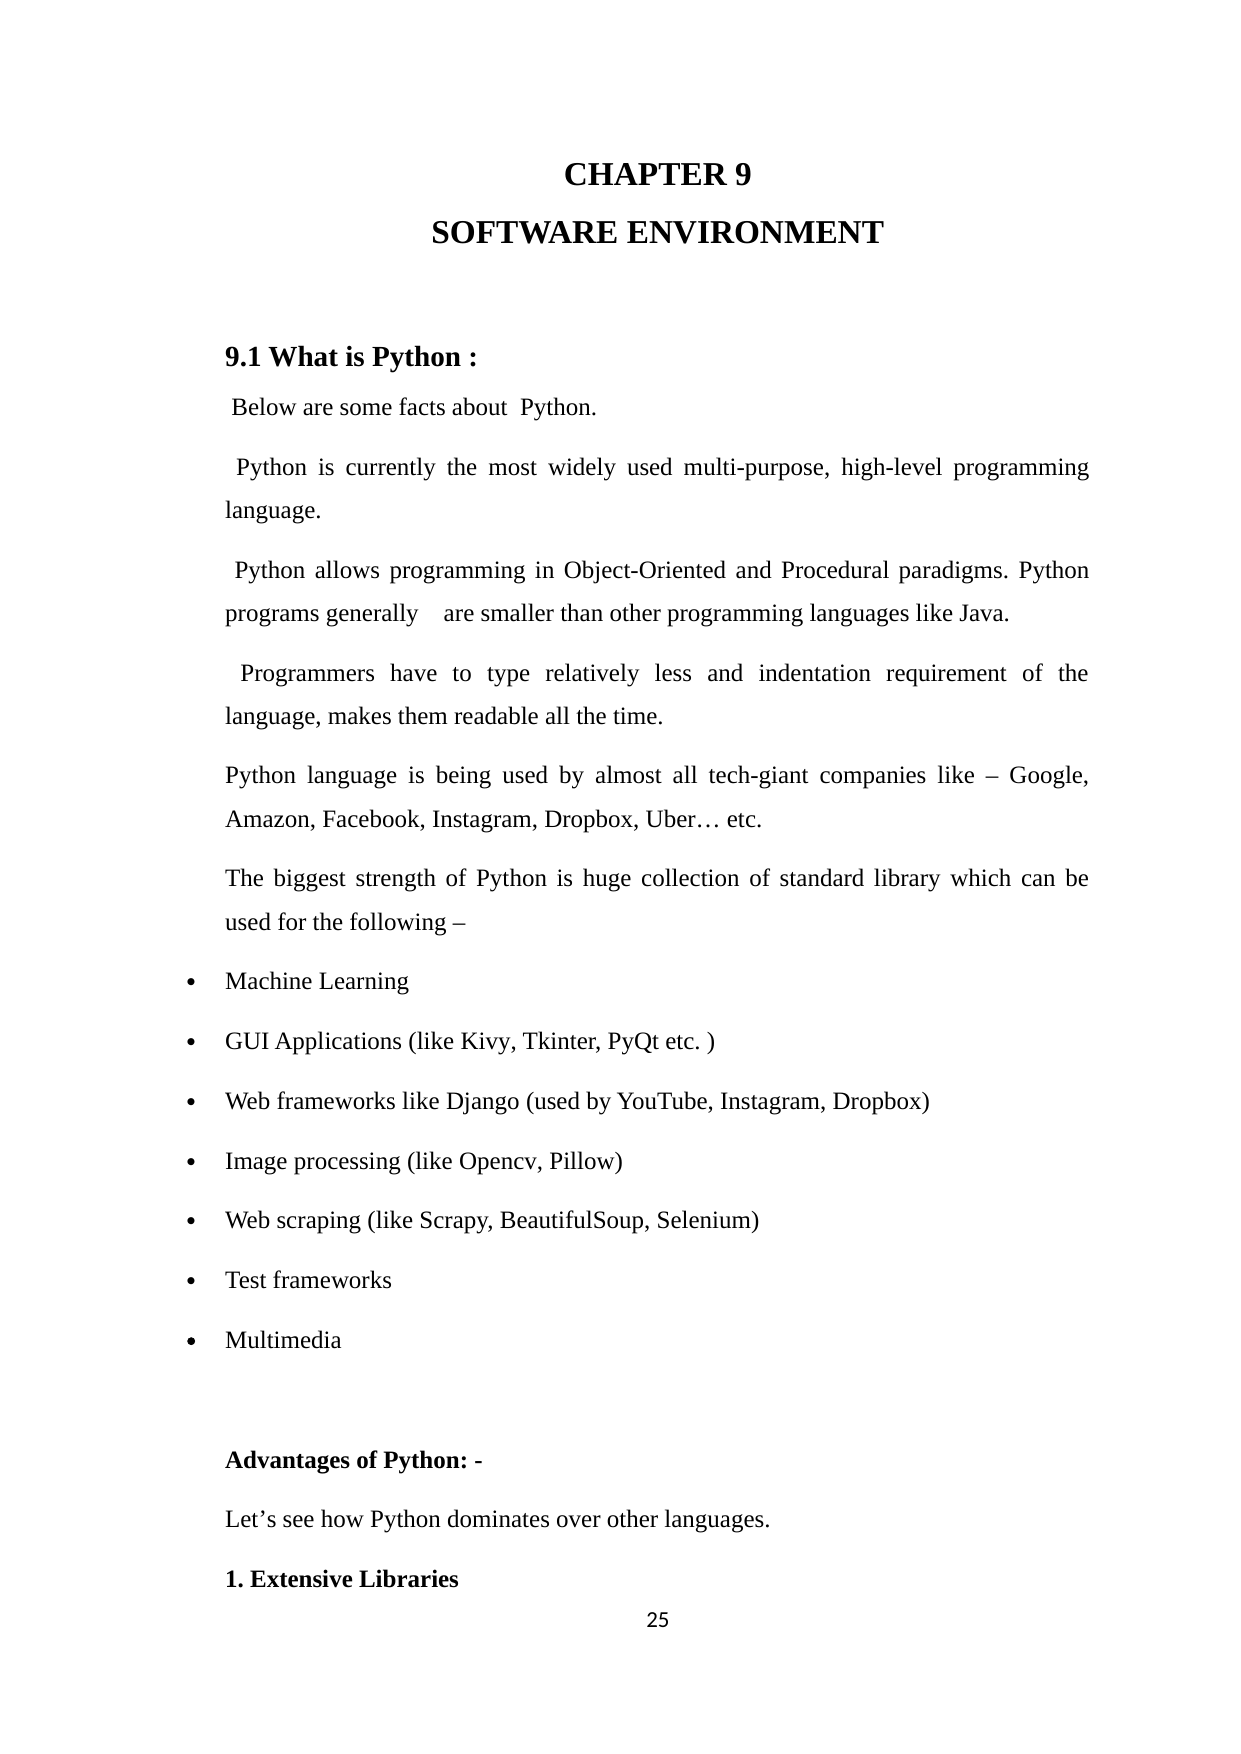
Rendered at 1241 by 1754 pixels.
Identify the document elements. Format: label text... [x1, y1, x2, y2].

text Python language is being used by almost all tech-giant companies like – Google, Amazon, Facebook, Instagram, Dropbox, Uber… etc. [225, 761, 1090, 832]
text Advantages of Python: - [225, 1445, 1090, 1473]
text Python is currently the most widely used multi-purpose, high-level programming language. [225, 452, 1090, 524]
text 9.1 What is Python : [225, 339, 1090, 373]
list Image processing (like Opencv, Pillow) [187, 1146, 1090, 1174]
text Programmers have to type relatively less and indentation requirement of the language, makes them readable all the time. [225, 658, 1090, 729]
list Machine Learning [187, 966, 1090, 995]
text Below are some facts about Python. [225, 392, 1090, 421]
list Web frameworks like Django (used by YouTube, Instagram, Dropbox) [187, 1086, 1090, 1115]
text Let’s see how Python dominates over other languages. [225, 1504, 1090, 1533]
list Web scraping (like Scrapy, BeautifulSoup, Selenium) [187, 1206, 1090, 1234]
list GUI Applications (like Kivy, Tkinter, PyQt etc. ) [187, 1026, 1090, 1055]
text The biggest strength of Python is huge collection of standard library which can be used for the following – [225, 863, 1090, 935]
list Multimedia [187, 1325, 1090, 1354]
text Python allows programming in Object-Oriented and Procedural paradigms. Python programs generally are smaller than other programming languages like Java. [225, 555, 1090, 627]
text CHAPTER 9 [225, 154, 1090, 192]
subtitle SOFTWARE ENVIRONMENT [225, 212, 1090, 251]
list Test frameworks [187, 1265, 1090, 1294]
text 1. Extensive Libraries [225, 1564, 1090, 1593]
